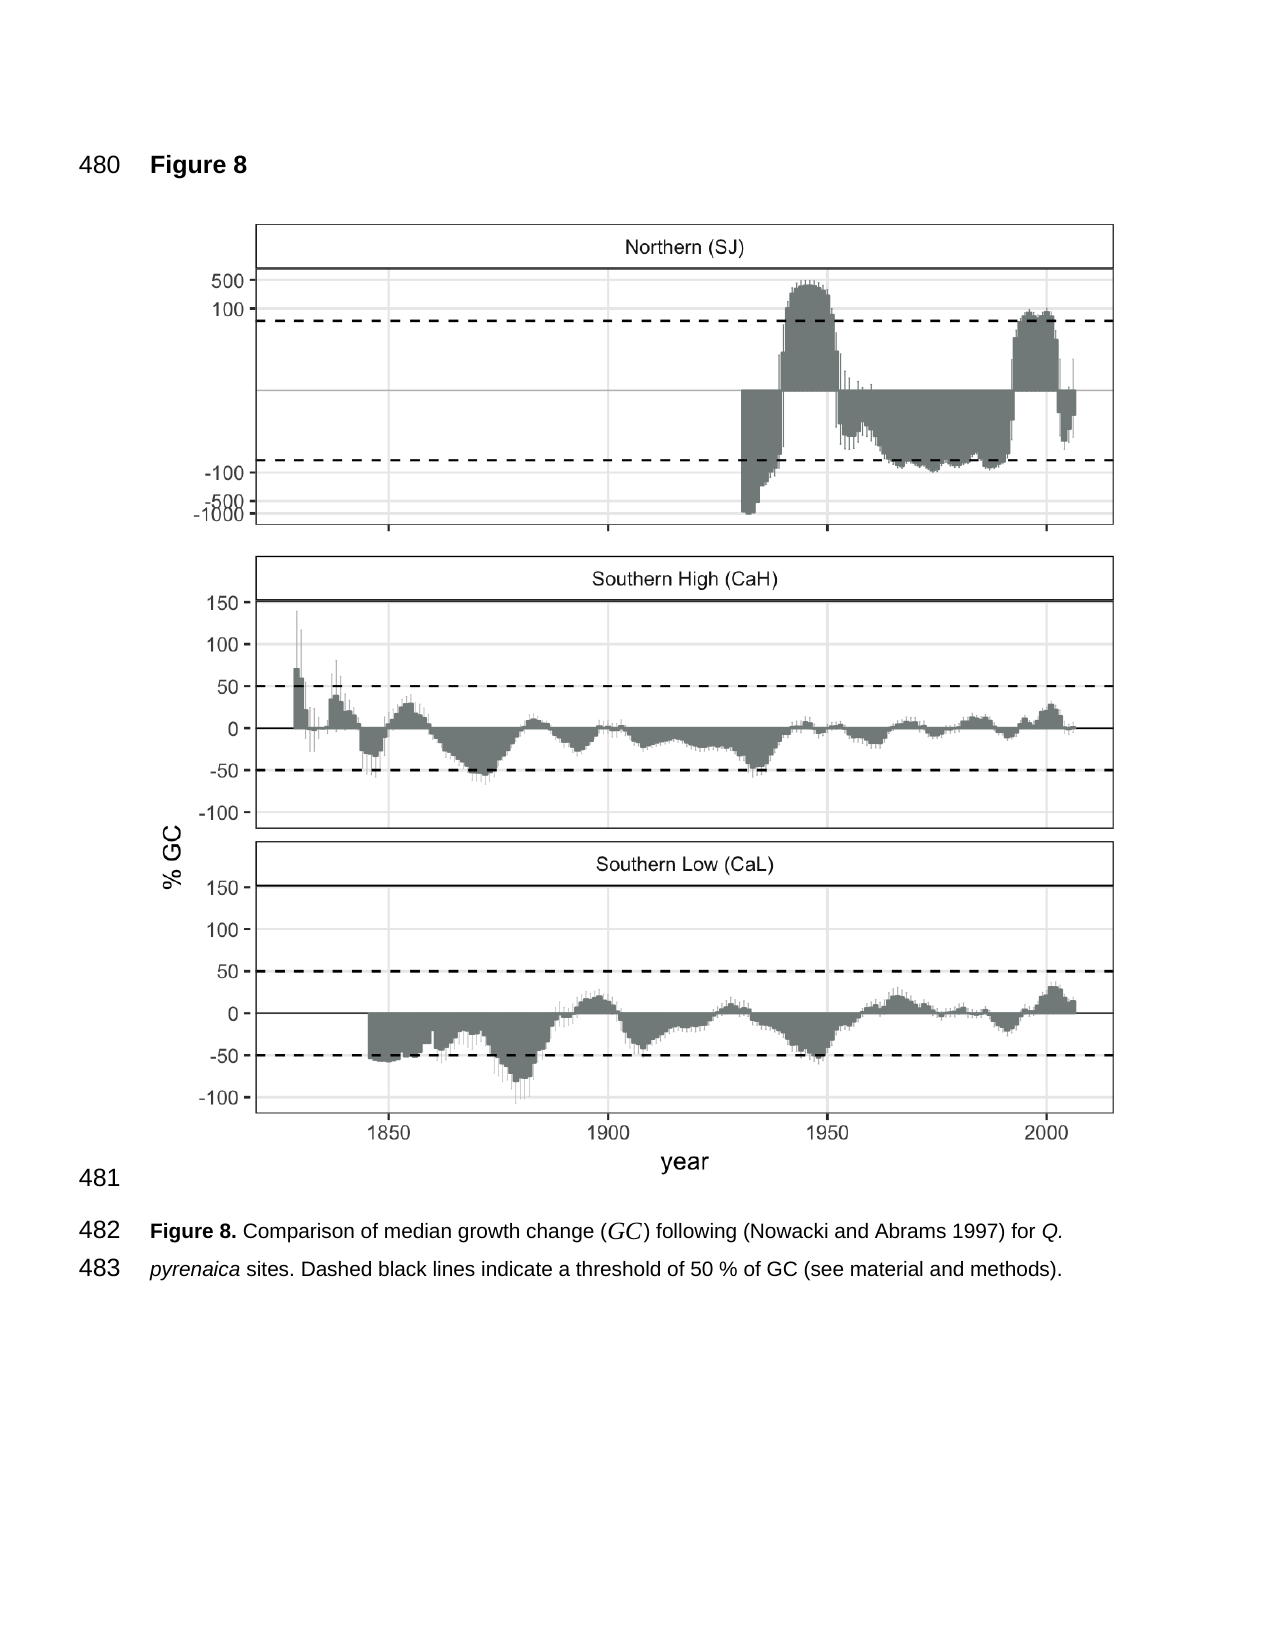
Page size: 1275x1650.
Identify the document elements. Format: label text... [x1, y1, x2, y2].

picture [150, 211, 1125, 1187]
text Figure 8. Comparison of median growth change () following (Nowacki and Abrams 1997) for Q. pyrenaica sites. Dashed black lines indicate a threshold of 50 % of GC (see material and methods). [150, 1218, 1125, 1281]
subtitle Figure 8 [150, 150, 1125, 179]
